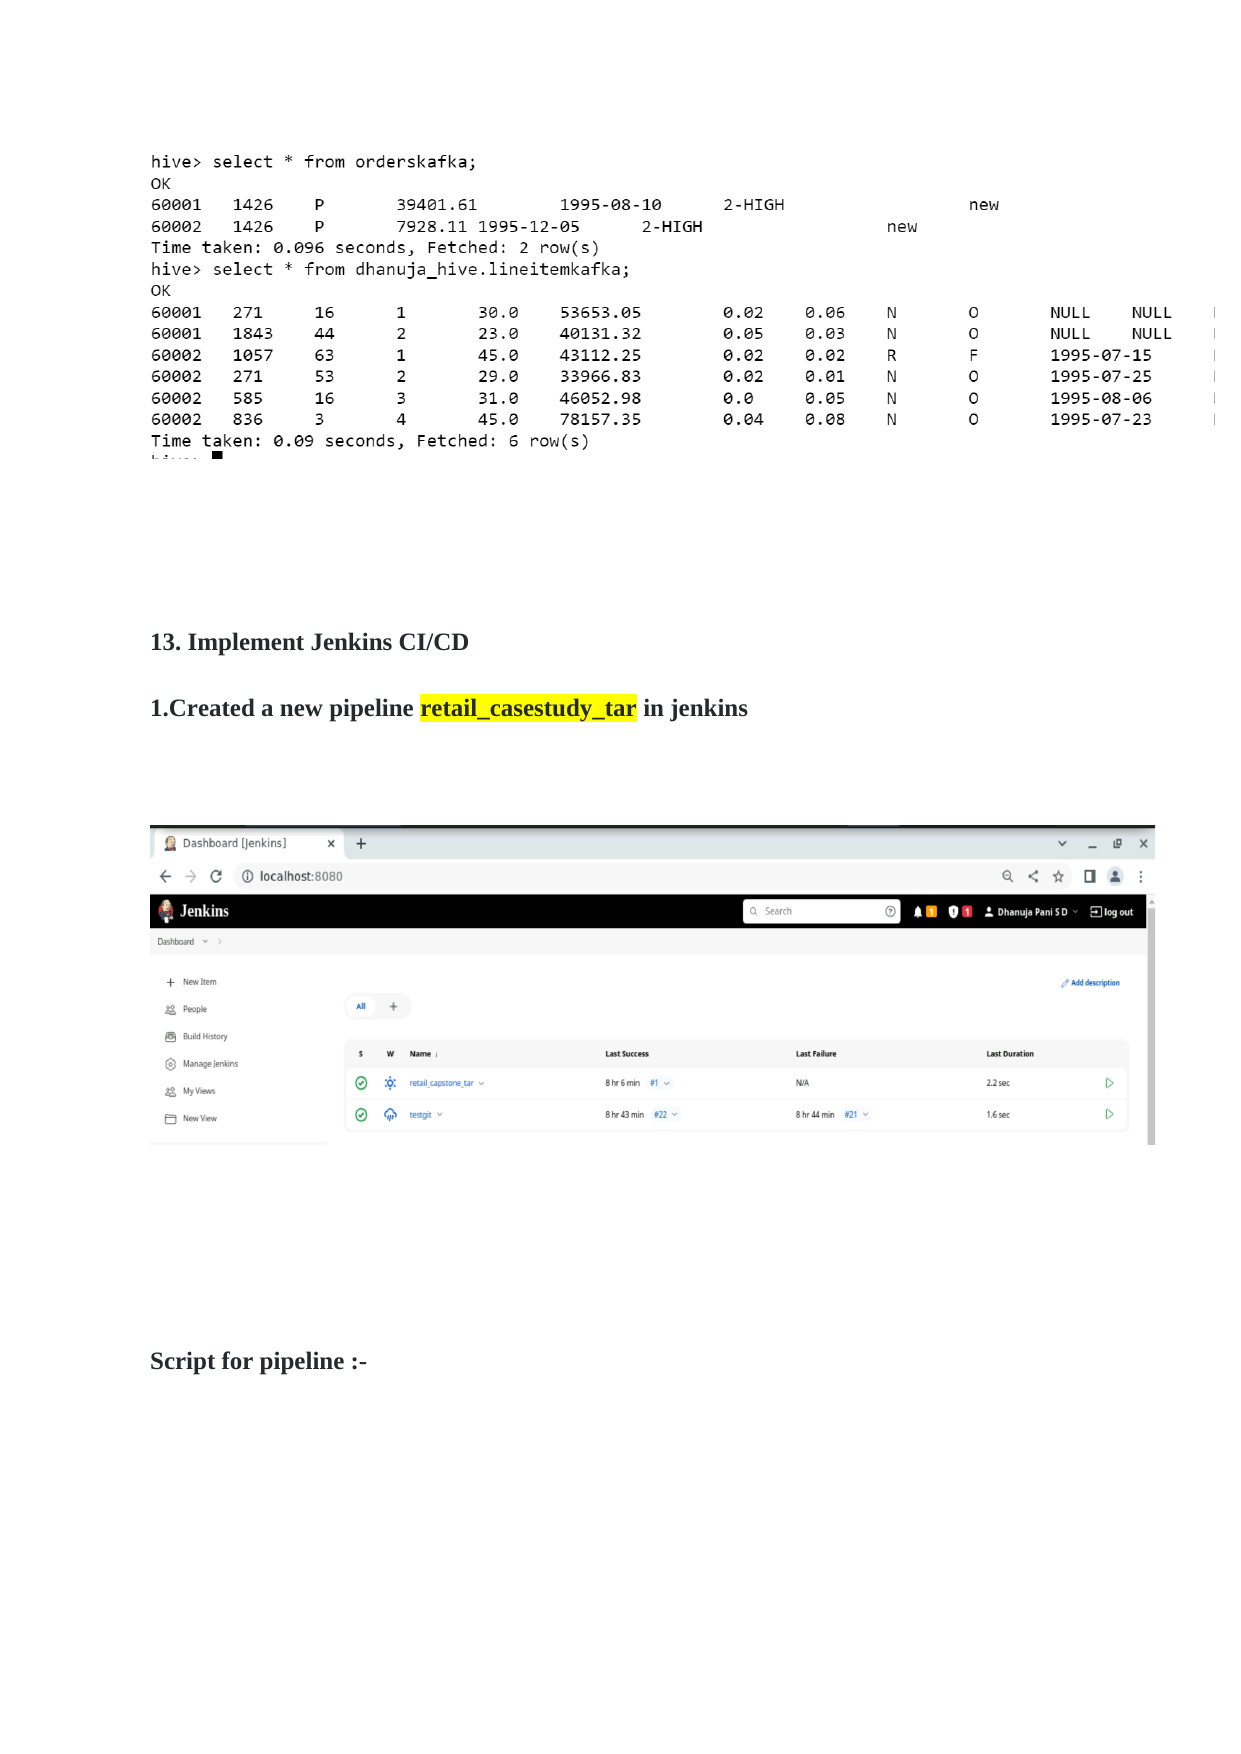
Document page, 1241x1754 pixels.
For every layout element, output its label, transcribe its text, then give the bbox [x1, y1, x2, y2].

picture [150, 150, 1215, 459]
picture [150, 825, 1156, 1145]
text Script for pipeline :- [150, 1346, 1090, 1375]
text 13. Implement Jenkins CI/CD [150, 627, 1090, 656]
text 1.Created a new pipeline retail_casestudy_tar in jenkins [150, 693, 1090, 722]
